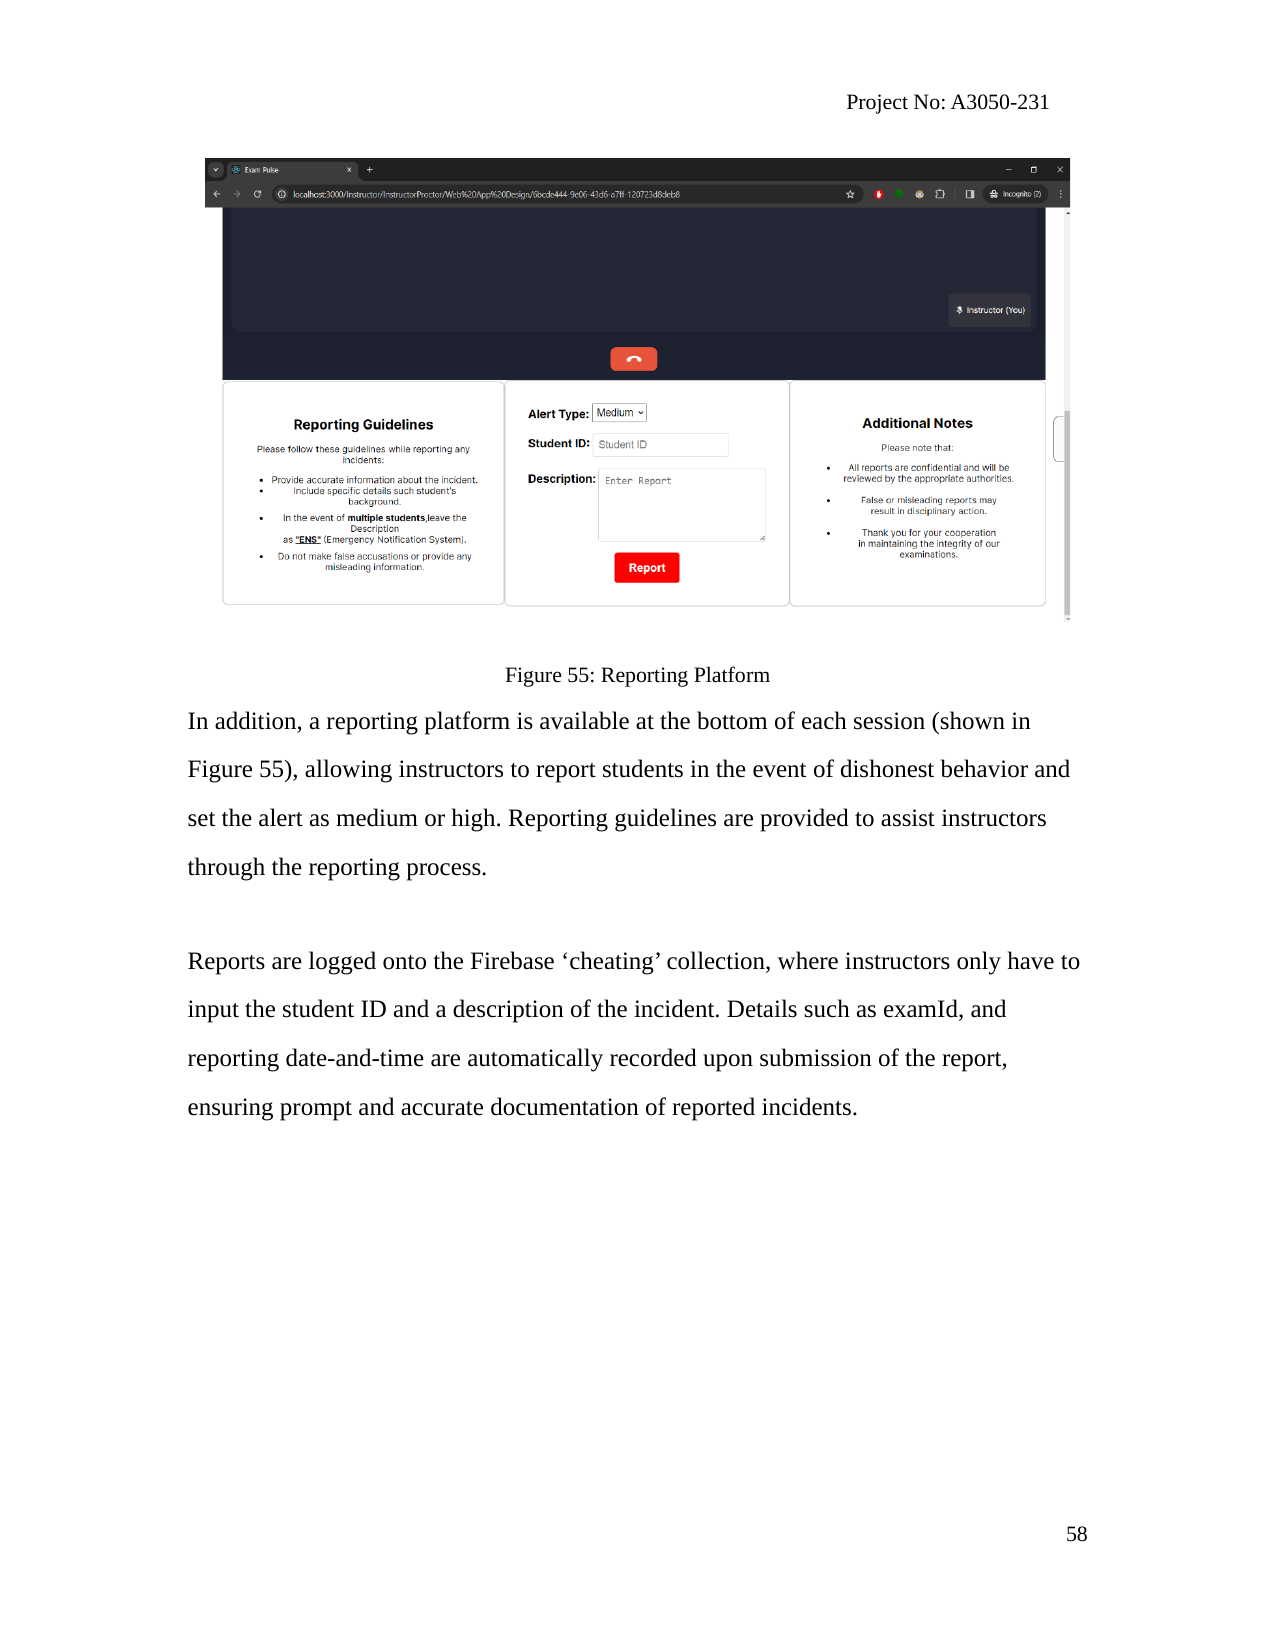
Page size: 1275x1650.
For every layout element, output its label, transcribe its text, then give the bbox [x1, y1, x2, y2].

text Figure 55: Reporting Platform [187, 659, 1087, 691]
text In addition, a reporting platform is available at the bottom of each session (shown in Figure 55), allowing instructors to report students in the event of dishonest behavior and set the alert as medium or high. Reporting guidelines are provided to assist instructors through the reporting process. [187, 704, 1087, 883]
text Reports are logged onto the Firebase ‘cheating’ collection, where instructors only have to input the student ID and a description of the incident. Details such as examId, and reporting date-and-time are automatically recorded upon submission of the report, ensuring prompt and accurate documentation of reported incidents. [187, 944, 1087, 1123]
picture [205, 158, 1071, 622]
